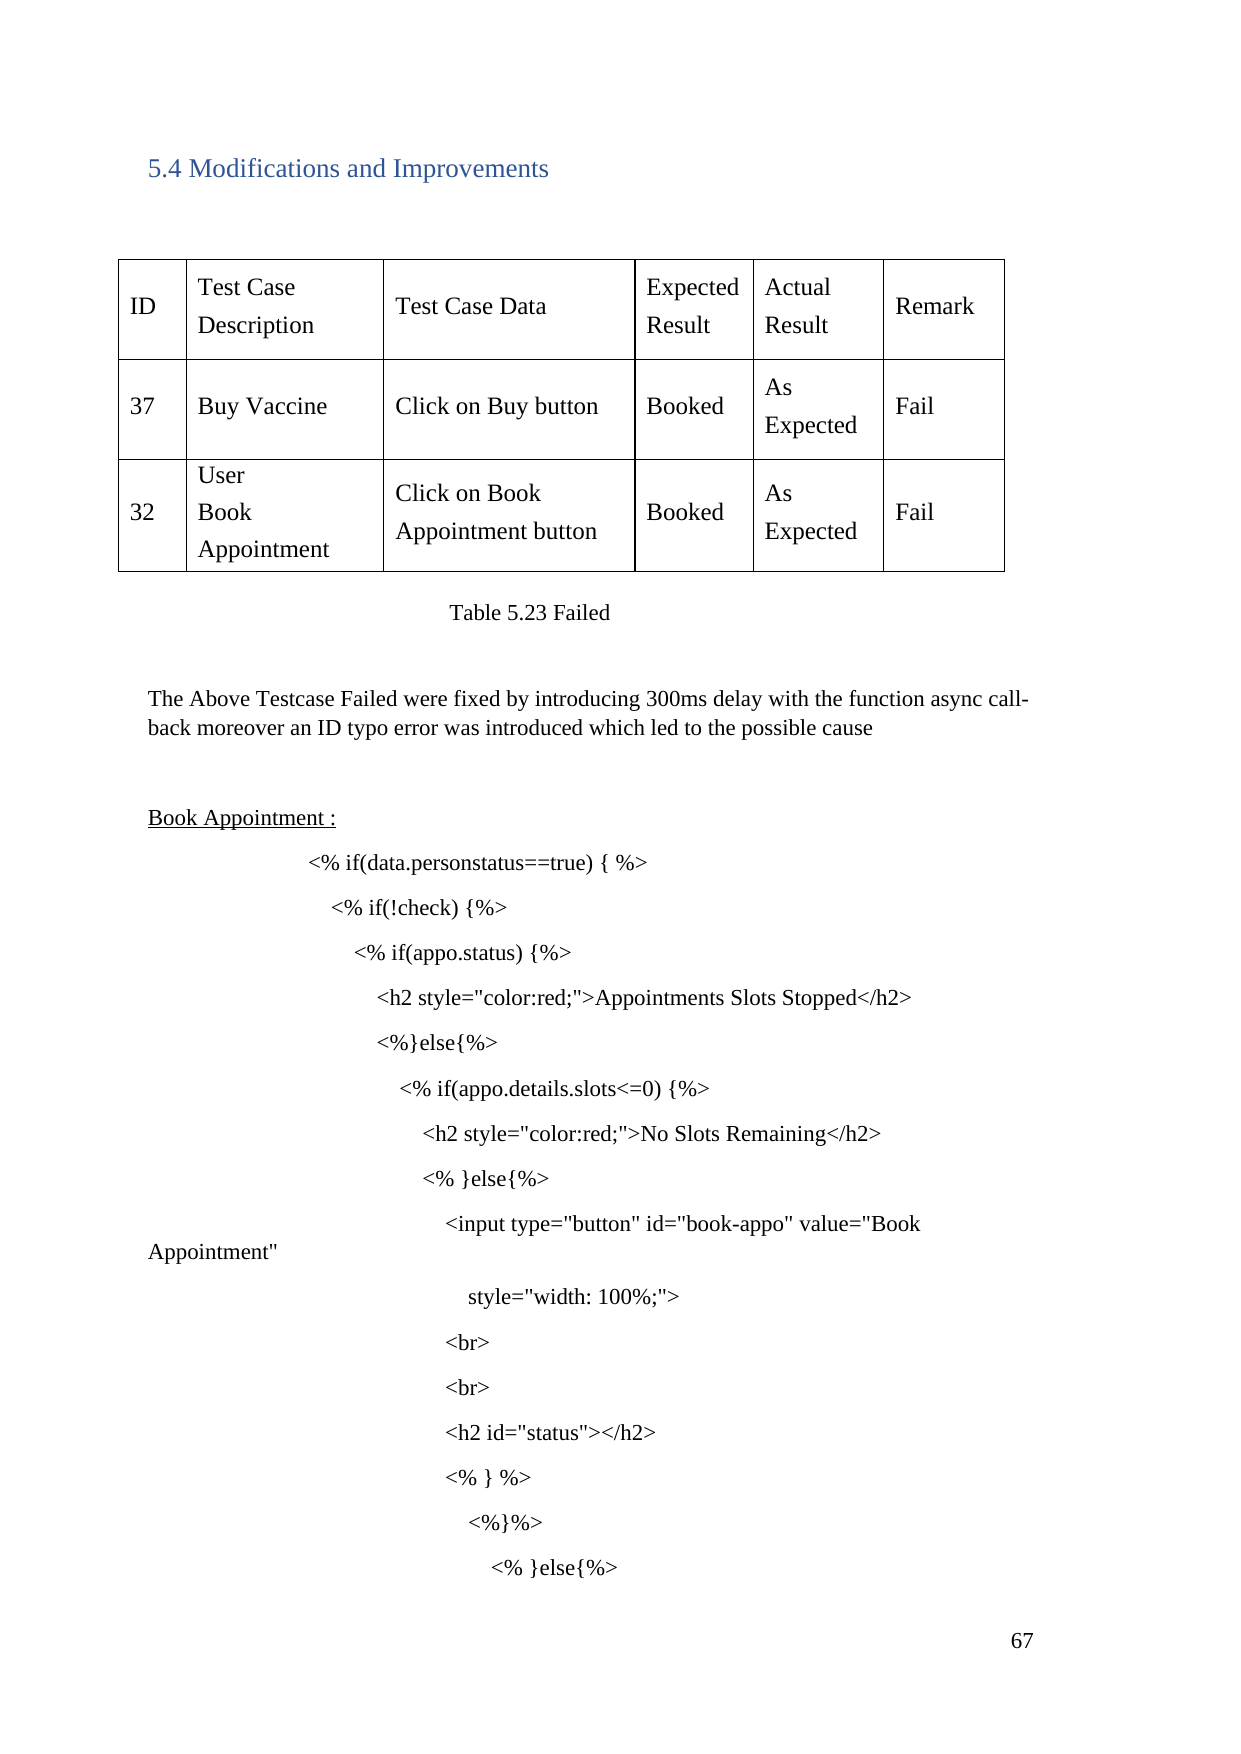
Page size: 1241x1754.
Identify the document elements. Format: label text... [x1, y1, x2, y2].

text <%}%> [148, 1509, 1033, 1535]
text <h2 id="status"></h2> [148, 1419, 1033, 1445]
table_cell Booked [636, 360, 753, 459]
table_header Actual Result [754, 260, 883, 359]
subtitle 5.4 Modifications and Improvements [148, 152, 1033, 183]
table_header Expected Result [636, 260, 753, 359]
text <% }else{%> [148, 1165, 1033, 1191]
table_cell Fail [884, 460, 1004, 571]
text <h2 style="color:red;">No Slots Remaining</h2> [148, 1120, 1033, 1146]
text <input type="button" id="book-appo" value="Book Appointment" [148, 1210, 1033, 1265]
table_cell As Expected [754, 360, 883, 459]
text <% if(appo.status) {%> [148, 939, 1033, 966]
text <br> [148, 1374, 1033, 1400]
text Book Appointment : [148, 804, 1033, 830]
table_cell Click on Buy button [384, 360, 634, 459]
text <h2 style="color:red;">Appointments Slots Stopped</h2> [148, 984, 1033, 1011]
table_cell Click on Book Appointment button [384, 460, 634, 571]
table_cell 37 [119, 360, 186, 459]
table_header ID [119, 260, 186, 359]
text <% if(!check) {%> [148, 894, 1033, 921]
table_cell Buy Vaccine [187, 360, 383, 459]
table_cell Booked [636, 460, 753, 571]
table_cell 32 [119, 460, 186, 571]
table_header Test Case Data [384, 260, 634, 359]
text <% if(data.personstatus==true) { %> [148, 849, 1033, 875]
table_cell As Expected [754, 460, 883, 571]
table_header Test Case Description [187, 260, 383, 359]
text <%}else{%> [148, 1029, 1033, 1056]
text <br> [148, 1328, 1033, 1355]
text <% }else{%> [148, 1554, 1033, 1580]
table_cell Fail [884, 360, 1004, 459]
table_cell User Book Appointment [187, 460, 383, 571]
text style="width: 100%;"> [148, 1283, 1033, 1310]
text <% if(appo.details.slots<=0) {%> [148, 1074, 1033, 1101]
text The Above Testcase Failed were fixed by introducing 300ms delay with the function async call-back moreover an ID typo error was introduced which led to the possible cause [148, 685, 1033, 740]
table_header Remark [884, 260, 1004, 359]
text <% } %> [148, 1464, 1033, 1490]
